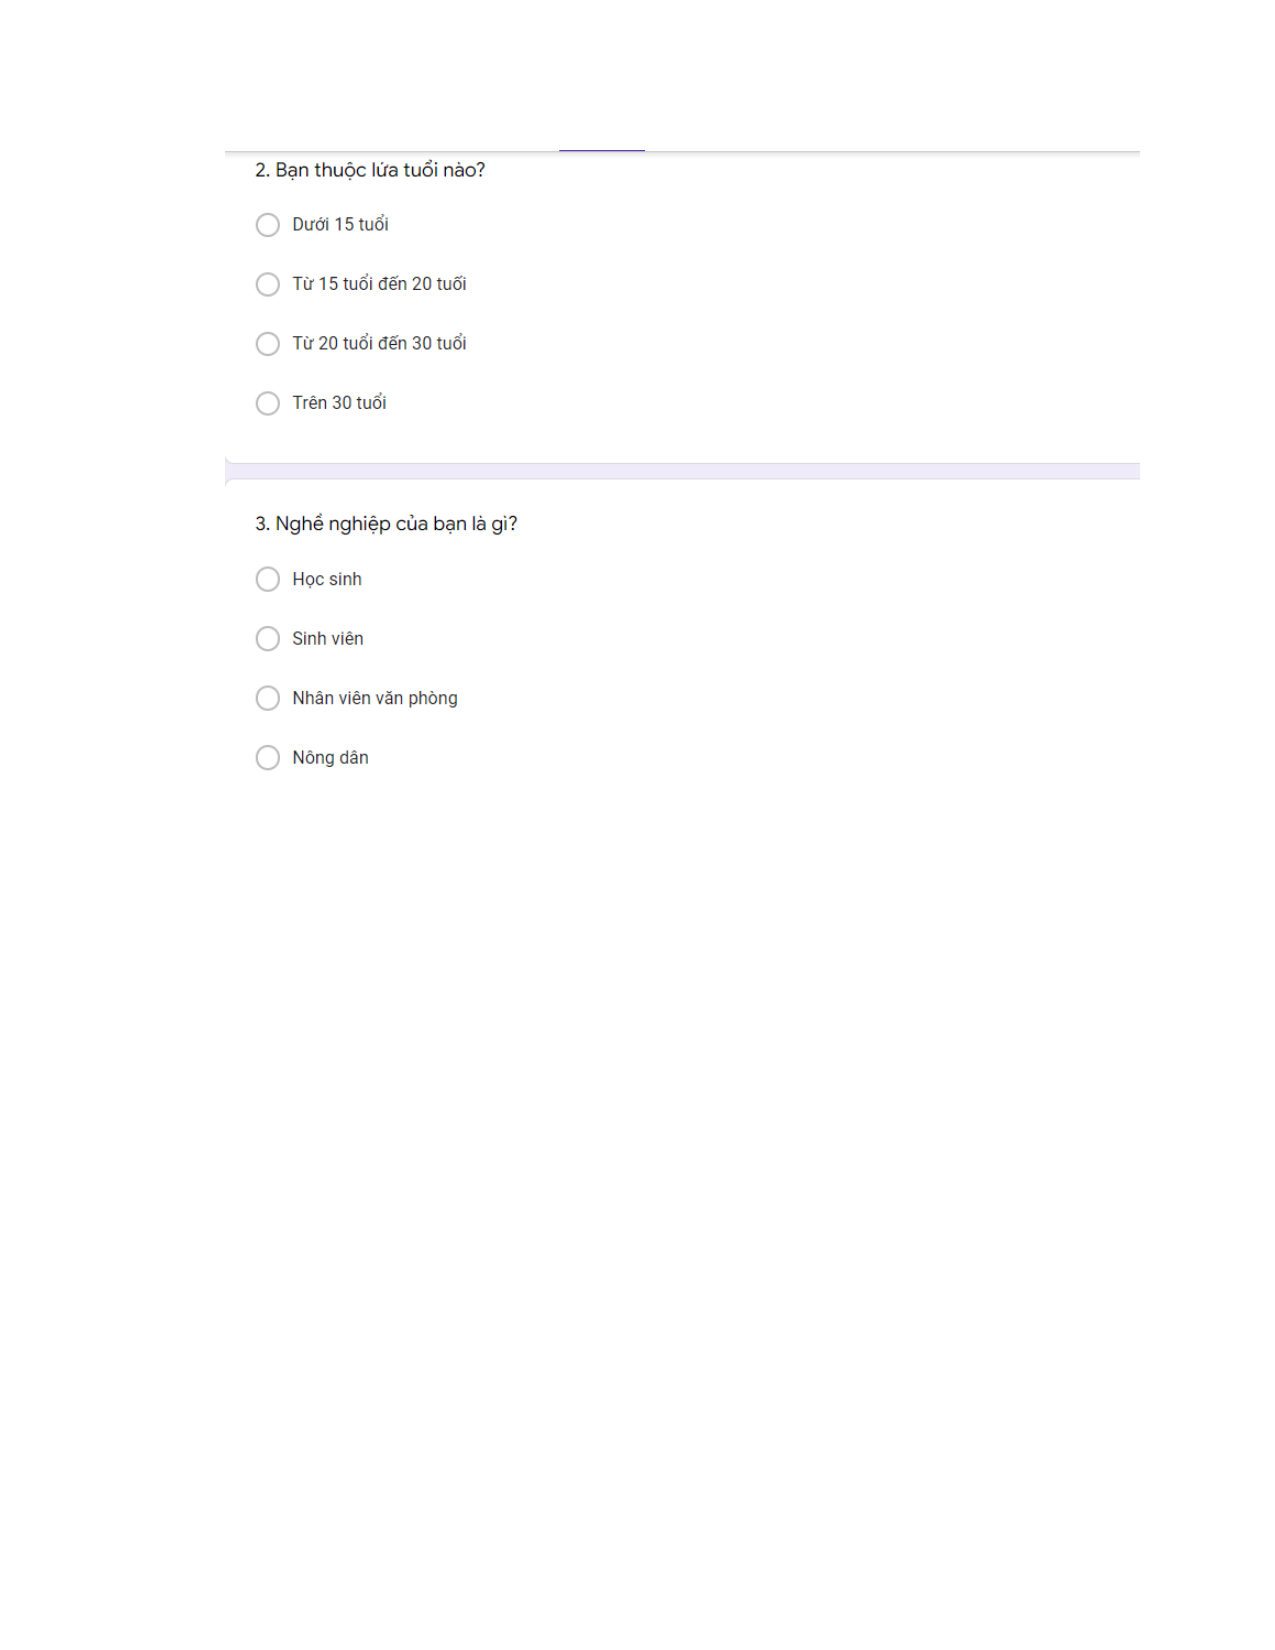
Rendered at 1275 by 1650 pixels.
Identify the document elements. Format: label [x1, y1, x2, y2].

picture [225, 150, 1141, 810]
